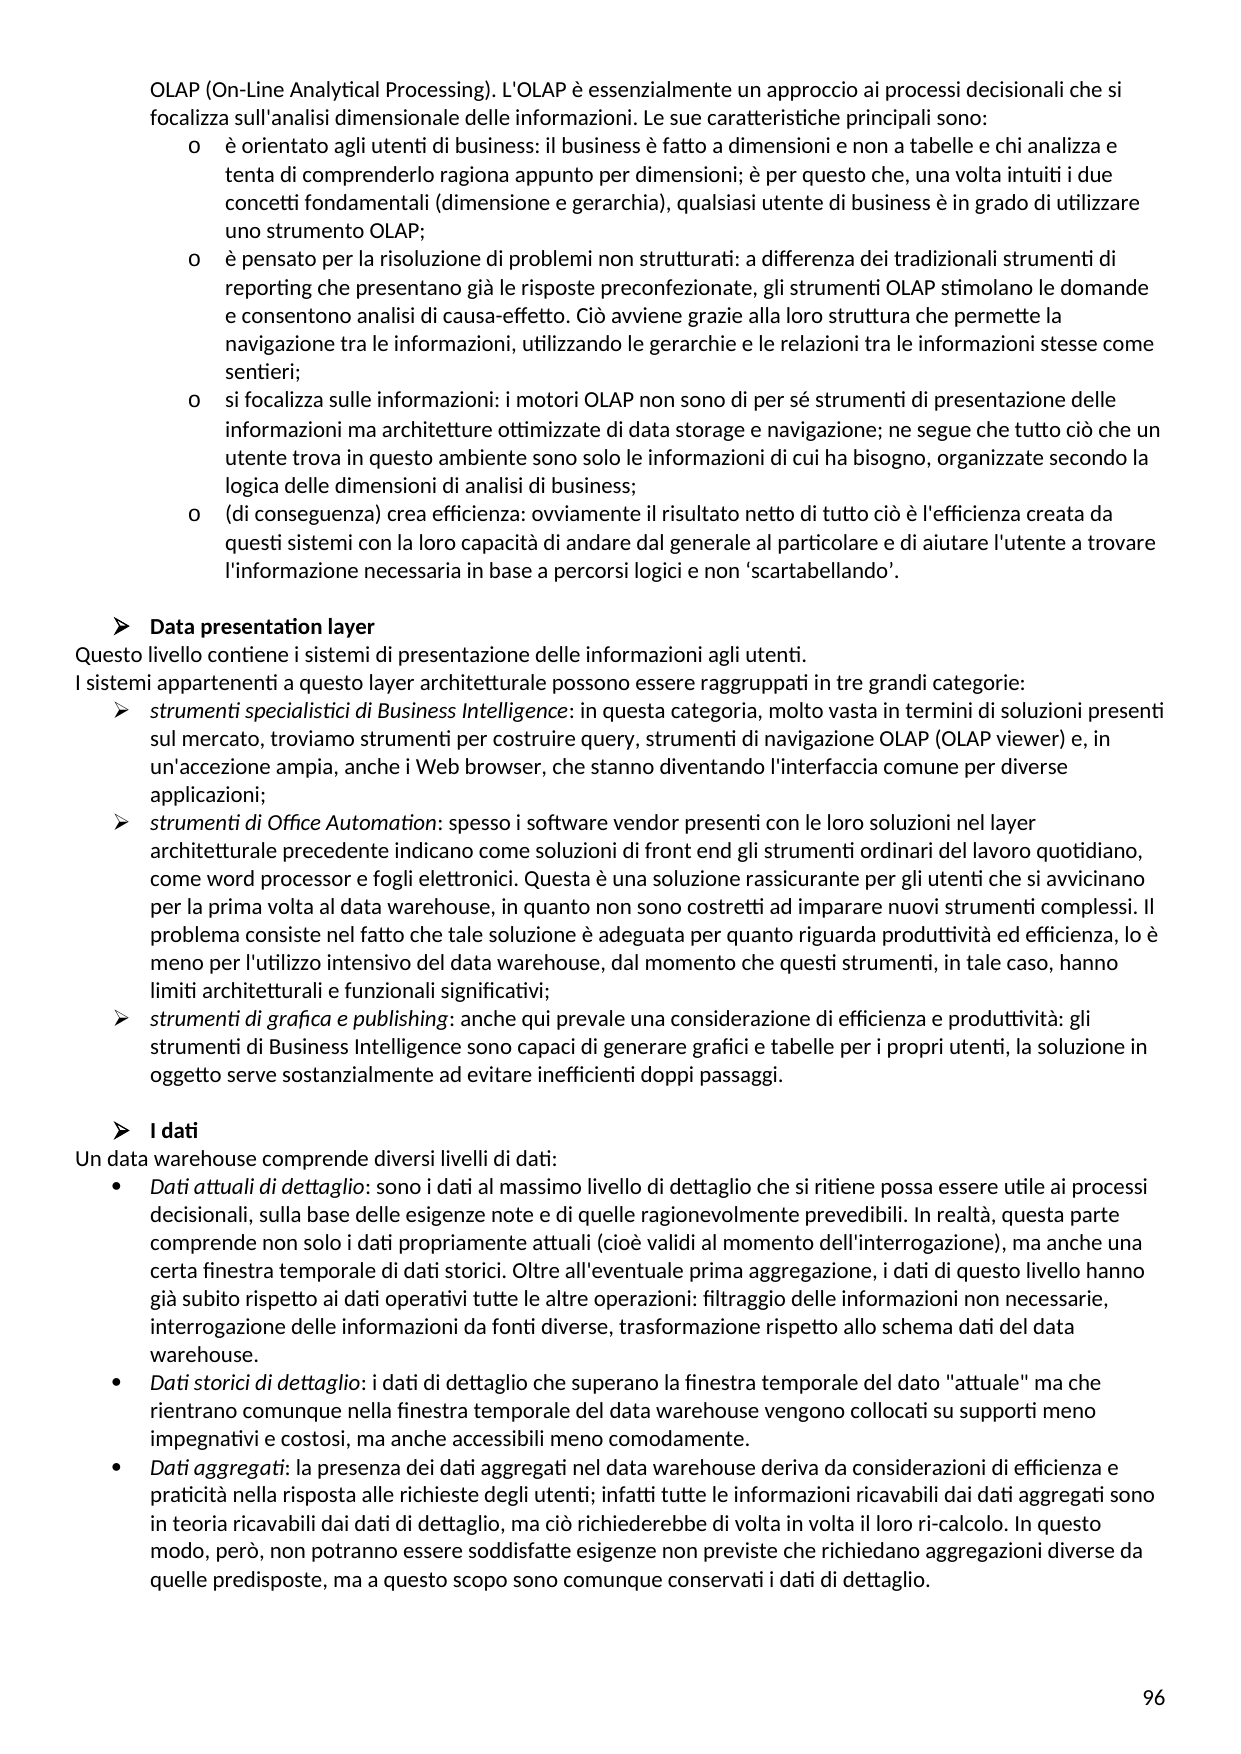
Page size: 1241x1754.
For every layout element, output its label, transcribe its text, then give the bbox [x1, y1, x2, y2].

list Dati storici di dettaglio: i dati di dettaglio che superano la finestra temporale del dato "attuale" ma che rientrano comunque nella finestra temporale del data warehouse vengono collocati su supporti meno impegnativi e costosi, ma anche accessibili meno comodamente. [112, 1368, 1165, 1453]
list strumenti di Office Automation: spesso i software vendor presenti con le loro soluzioni nel layer architetturale precedente indicano come soluzioni di front end gli strumenti ordinari del lavoro quotidiano, come word processor e fogli elettronici. Questa è una soluzione rassicurante per gli utenti che si avvicinano per la prima volta al data warehouse, in quanto non sono costretti ad imparare nuovi strumenti complessi. Il problema consiste nel fatto che tale soluzione è adeguata per quanto riguarda produttività ed efficienza, lo è meno per l'utilizzo intensivo del data warehouse, dal momento che questi strumenti, in tale caso, hanno limiti architetturali e funzionali significativi; [112, 808, 1165, 1004]
list Dati attuali di dettaglio: sono i dati al massimo livello di dettaglio che si ritiene possa essere utile ai processi decisionali, sulla base delle esigenze note e di quelle ragionevolmente prevedibili. In realtà, questa parte comprende non solo i dati propriamente attuali (cioè validi al momento dell'interrogazione), ma anche una certa finestra temporale di dati storici. Oltre all'eventuale prima aggregazione, i dati di questo livello hanno già subito rispetto ai dati operativi tutte le altre operazioni: filtraggio delle informazioni non necessarie, interrogazione delle informazioni da fonti diverse, trasformazione rispetto allo schema dati del data warehouse. [112, 1172, 1165, 1368]
list strumenti specialistici di Business Intelligence: in questa categoria, molto vasta in termini di soluzioni presenti sul mercato, troviamo strumenti per costruire query, strumenti di navigazione OLAP (OLAP viewer) e, in un'accezione ampia, anche i Web browser, che stanno diventando l'interfaccia comune per diverse applicazioni; [112, 696, 1165, 808]
list (di conseguenza) crea efficienza: ovviamente il risultato netto di tutto ciò è l'efficienza creata da questi sistemi con la loro capacità di andare dal generale al particolare e di aiutare l'utente a trovare l'informazione necessaria in base a percorsi logici e non ‘scartabellando’. [187, 499, 1165, 584]
list si focalizza sulle informazioni: i motori OLAP non sono di per sé strumenti di presentazione delle informazioni ma architetture ottimizzate di data storage e navigazione; ne segue che tutto ciò che un utente trova in questo ambiente sono solo le informazioni di cui ha bisogno, organizzate secondo la logica delle dimensioni di analisi di business; [187, 386, 1165, 499]
list è orientato agli utenti di business: il business è fatto a dimensioni e non a tabelle e chi analizza e tenta di comprenderlo ragiona appunto per dimensioni; è per questo che, una volta intuiti i due concetti fondamentali (dimensione e gerarchia), qualsiasi utente di business è in grado di utilizzare uno strumento OLAP; [187, 131, 1165, 244]
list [112, 75, 1165, 131]
list è pensato per la risoluzione di problemi non strutturati: a differenza dei tradizionali strumenti di reporting che presentano già le risposte preconfezionate, gli strumenti OLAP stimolano le domande e consentono analisi di causa-effetto. Ciò avviene grazie alla loro struttura che permette la navigazione tra le informazioni, utilizzando le gerarchie e le relazioni tra le informazioni stesse come sentieri; [187, 244, 1165, 386]
text Un data warehouse comprende diversi livelli di dati: [75, 1144, 1165, 1172]
text I sistemi appartenenti a questo layer architetturale possono essere raggruppati in tre grandi categorie: [75, 668, 1165, 696]
text Questo livello contiene i sistemi di presentazione delle informazioni agli utenti. [75, 640, 1165, 668]
list strumenti di grafica e publishing: anche qui prevale una considerazione di efficienza e produttività: gli strumenti di Business Intelligence sono capaci di generare grafici e tabelle per i propri utenti, la soluzione in oggetto serve sostanzialmente ad evitare inefficienti doppi passaggi. [112, 1004, 1165, 1088]
list Data presentation layer [112, 612, 1165, 640]
list I dati [112, 1116, 1165, 1144]
list Dati aggregati: la presenza dei dati aggregati nel data warehouse deriva da considerazioni di efficienza e praticità nella risposta alle richieste degli utenti; infatti tutte le informazioni ricavabili dai dati aggregati sono in teoria ricavabili dai dati di dettaglio, ma ciò richiederebbe di volta in volta il loro ri-calcolo. In questo modo, però, non potranno essere soddisfatte esigenze non previste che richiedano aggregazioni diverse da quelle predisposte, ma a questo scopo sono comunque conservati i dati di dettaglio. [112, 1453, 1165, 1593]
